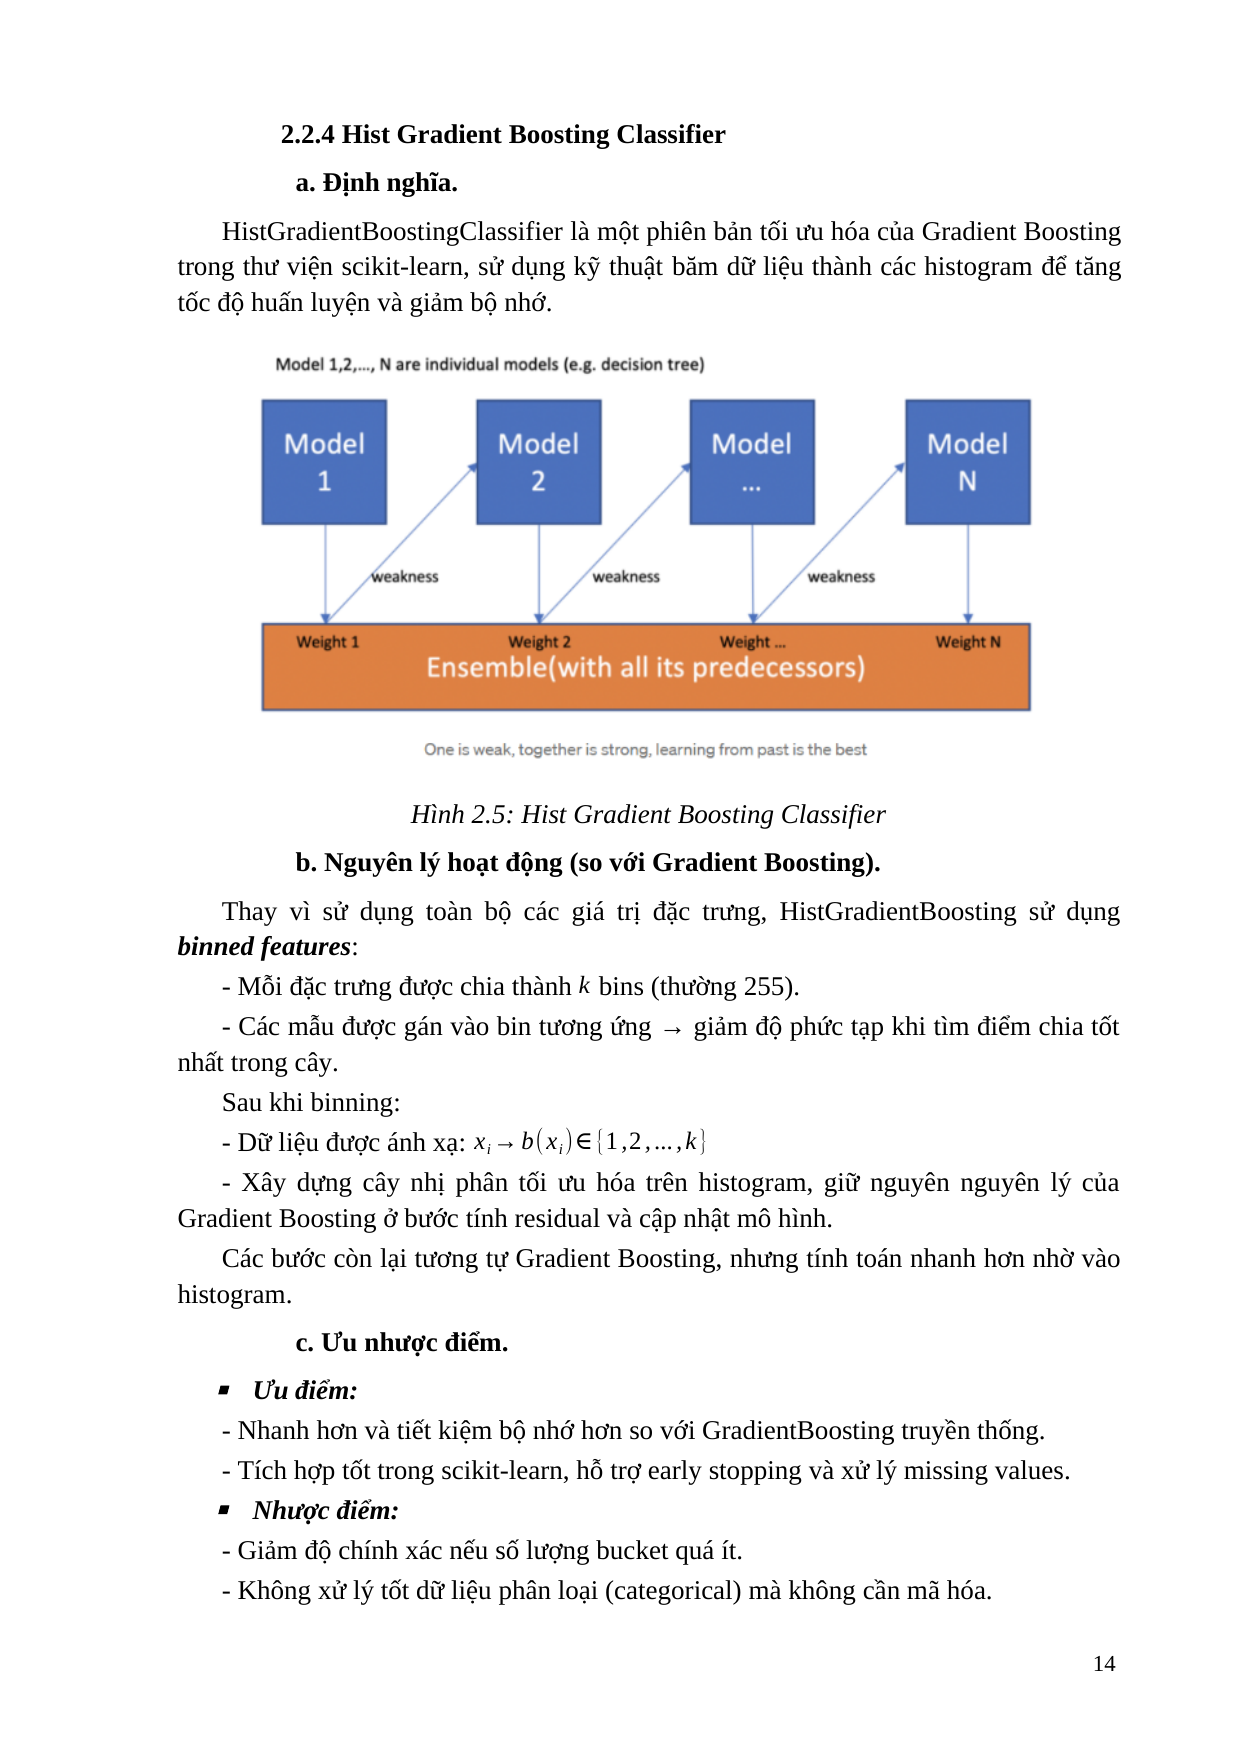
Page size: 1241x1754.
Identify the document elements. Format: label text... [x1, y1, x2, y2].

text - Không xử lý tốt dữ liệu phân loại (categorical) mà không cần mã hóa. [177, 1574, 1122, 1605]
text Hình 2.5: Hist Gradient Boosting Classifier [177, 798, 1122, 829]
list Nhược điểm: [215, 1494, 1122, 1526]
text - Mỗi đặc trưng được chia thành bins (thường 255). [177, 970, 1122, 1002]
text - Các mẫu được gán vào bin tương ứng → giảm độ phức tạp khi tìm điểm chia tốt nhất trong cây. [177, 1010, 1122, 1077]
text HistGradientBoostingClassifier là một phiên bản tối ưu hóa của Gradient Boosting trong thư viện scikit-learn, sử dụng kỹ thuật băm dữ liệu thành các histogram để tăng tốc độ huấn luyện và giảm bộ nhớ. [177, 214, 1122, 317]
text c. Ưu nhược điểm. [295, 1326, 1122, 1357]
text - Xây dựng cây nhị phân tối ưu hóa trên histogram, giữ nguyên nguyên lý của Gradient Boosting ở bước tính residual và cập nhật mô hình. [177, 1167, 1122, 1233]
subtitle 2.2.4 Hist Gradient Boosting Classifier [281, 118, 1122, 149]
text - Giảm độ chính xác nếu số lượng bucket quá ít. [177, 1534, 1122, 1566]
text - Nhanh hơn và tiết kiệm bộ nhớ hơn so với GradientBoosting truyền thống. [177, 1414, 1122, 1446]
text b. Nguyên lý hoạt động (so với Gradient Boosting). [295, 847, 1122, 878]
text Sau khi binning: [177, 1086, 1122, 1117]
text Thay vì sử dụng toàn bộ các giá trị đặc trưng, HistGradientBoosting sử dụng binned features: [177, 895, 1122, 962]
text - Tích hợp tốt trong scikit-learn, hỗ trợ early stopping và xử lý missing values. [177, 1454, 1122, 1486]
text - Dữ liệu được ánh xạ: [177, 1126, 1122, 1158]
list Ưu điểm: [215, 1374, 1122, 1406]
text Các bước còn lại tương tự Gradient Boosting, nhưng tính toán nhanh hơn nhờ vào histogram. [177, 1242, 1122, 1309]
picture [238, 334, 1061, 782]
text a. Định nghĩa. [295, 166, 1122, 197]
